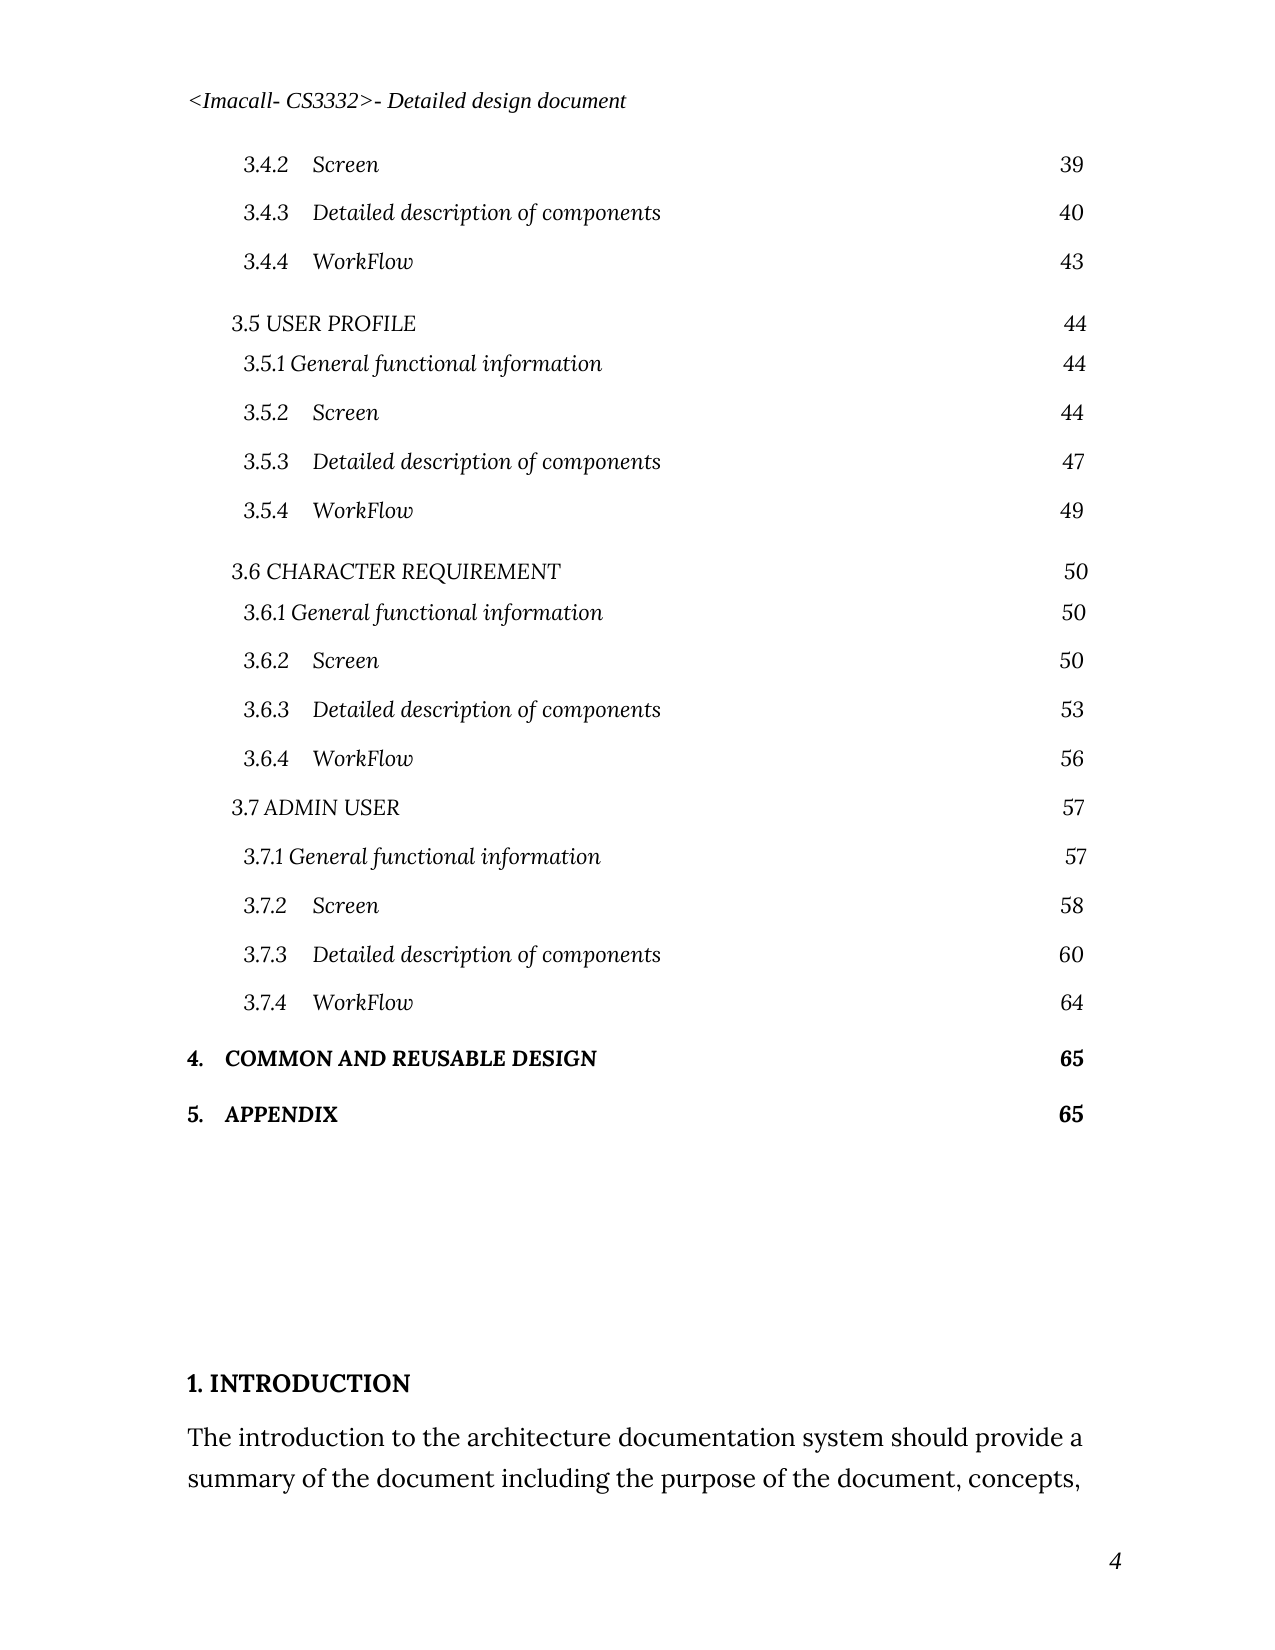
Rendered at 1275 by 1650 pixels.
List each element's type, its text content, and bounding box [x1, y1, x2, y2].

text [187, 1421, 1124, 1494]
text 1. INTRODUCTION [187, 1367, 1124, 1399]
